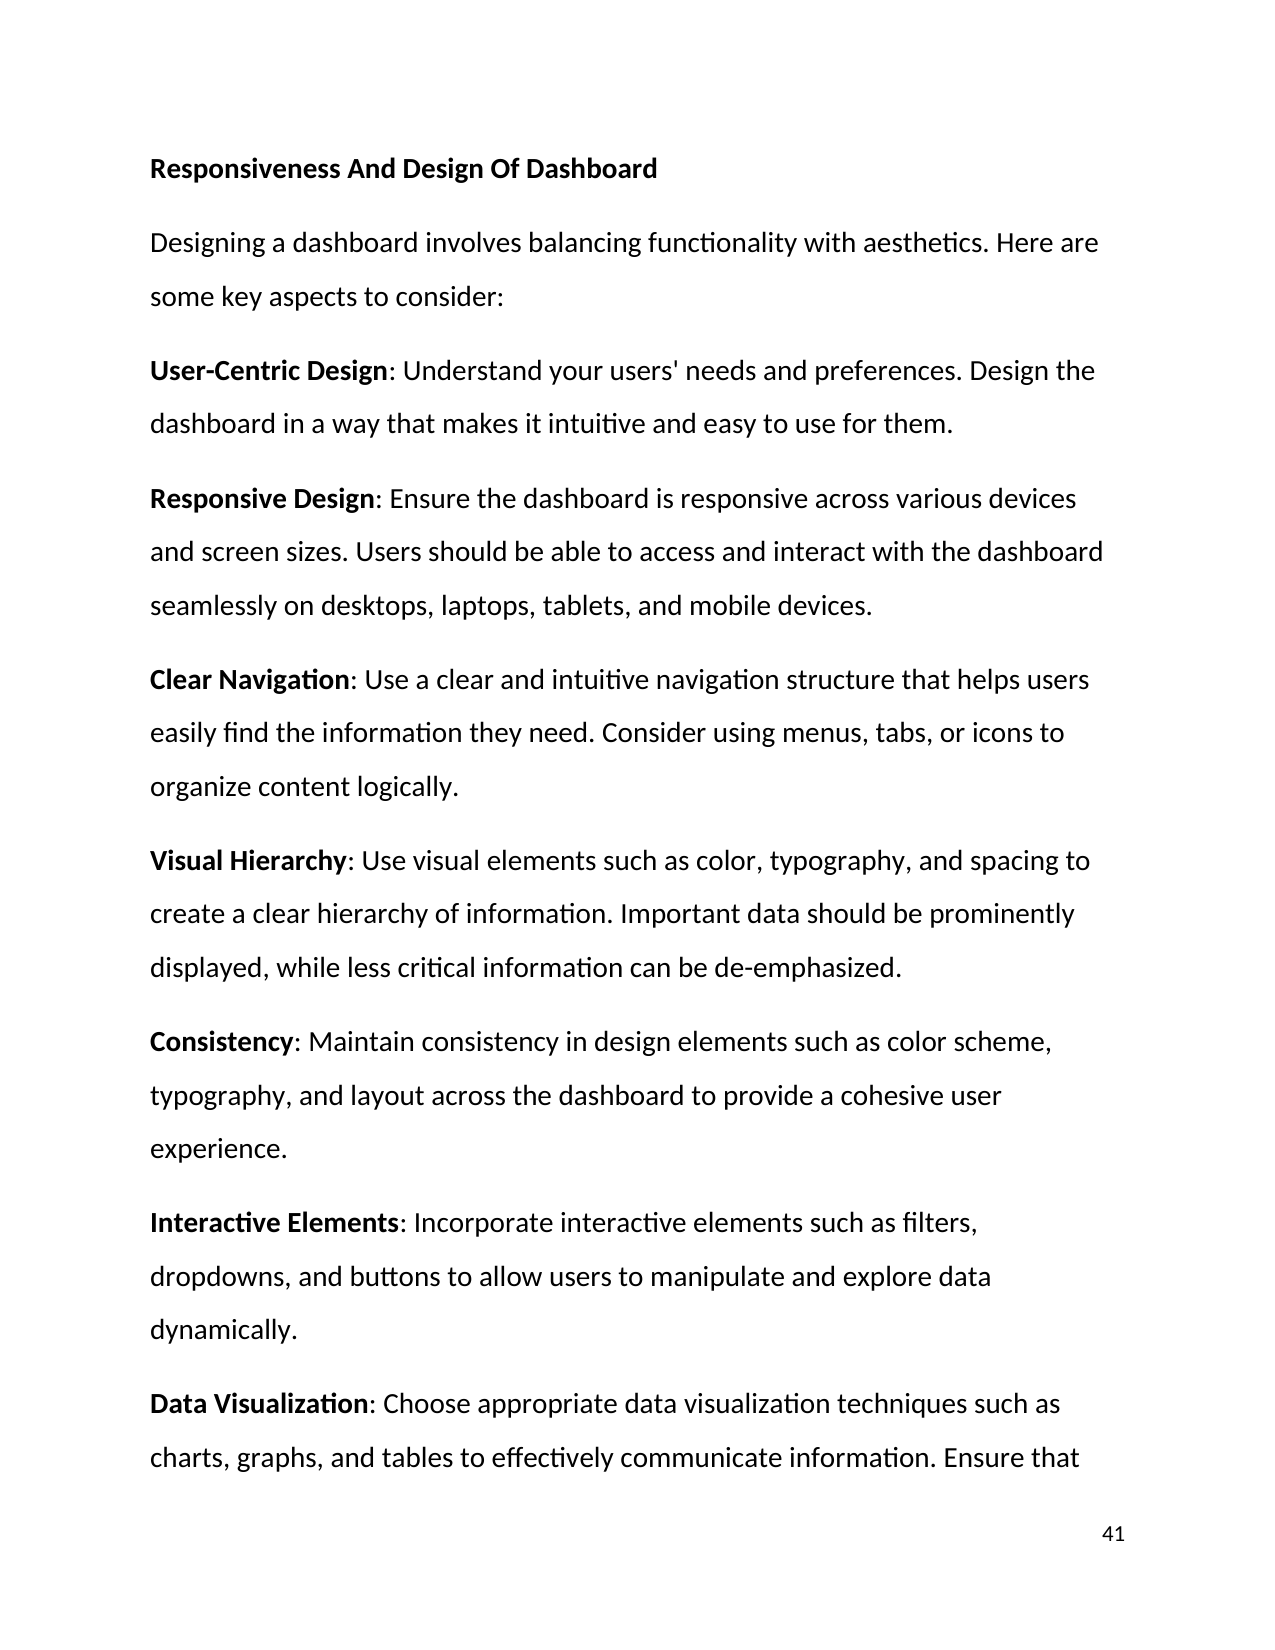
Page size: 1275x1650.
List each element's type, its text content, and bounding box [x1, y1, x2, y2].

text Clear Navigation: Use a clear and intuitive navigation structure that helps users easily find the information they need. Consider using menus, tabs, or icons to organize content logically. [150, 661, 1125, 803]
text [150, 1385, 1125, 1474]
text Responsive Design: Ensure the dashboard is responsive across various devices and screen sizes. Users should be able to access and interact with the dashboard seamlessly on desktops, laptops, tablets, and mobile devices. [150, 480, 1125, 622]
text Responsiveness And Design Of Dashboard [150, 150, 1125, 186]
text Visual Hierarchy: Use visual elements such as color, typography, and spacing to create a clear hierarchy of information. Important data should be prominently displayed, while less critical information can be de-emphasized. [150, 842, 1125, 984]
text Designing a dashboard involves balancing functionality with aesthetics. Here are some key aspects to consider: [150, 224, 1125, 313]
text Consistency: Maintain consistency in design elements such as color scheme, typography, and layout across the dashboard to provide a cohesive user experience. [150, 1023, 1125, 1166]
text Interactive Elements: Incorporate interactive elements such as filters, dropdowns, and buttons to allow users to manipulate and explore data dynamically. [150, 1204, 1125, 1347]
text User-Centric Design: Understand your users' needs and preferences. Design the dashboard in a way that makes it intuitive and easy to use for them. [150, 352, 1125, 441]
